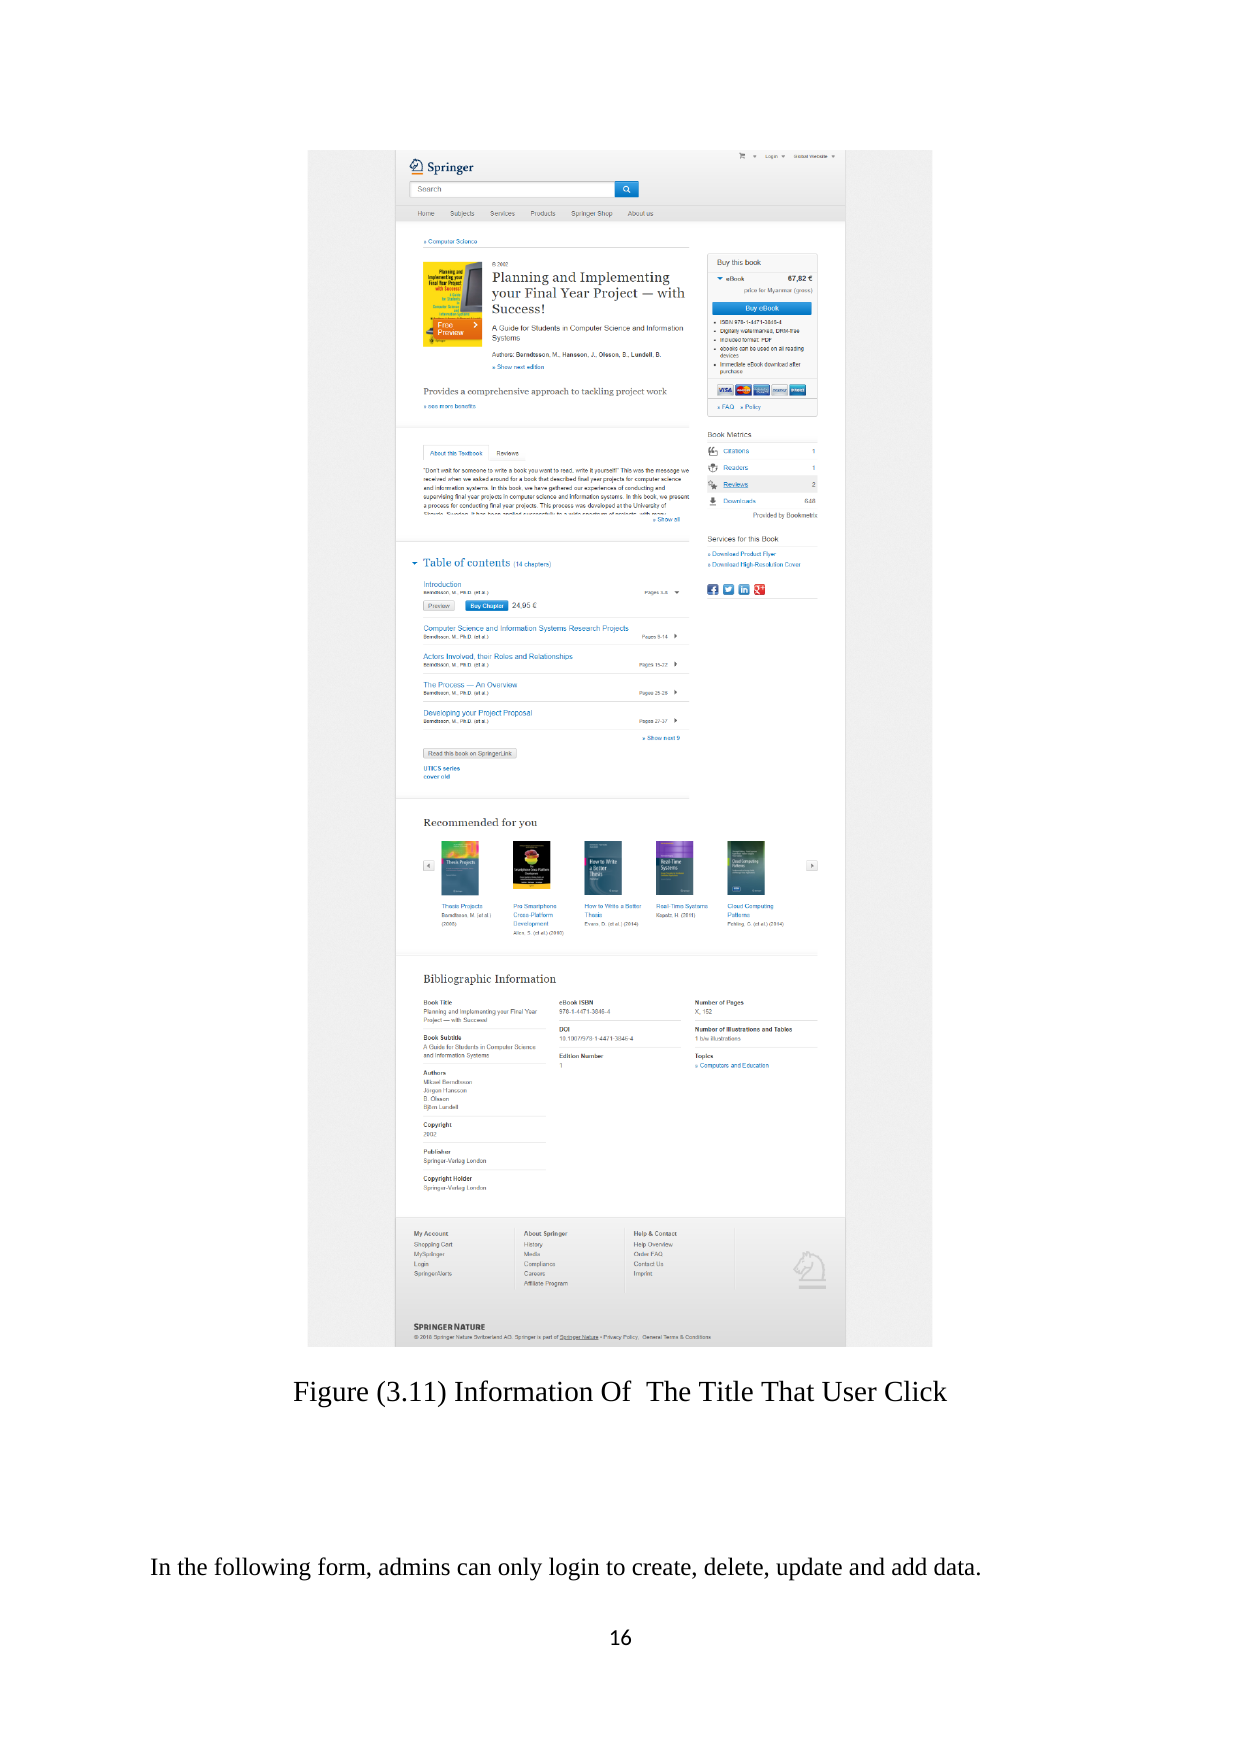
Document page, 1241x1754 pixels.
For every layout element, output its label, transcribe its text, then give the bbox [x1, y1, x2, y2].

picture [307, 150, 933, 1347]
text In the following form, admins can only login to create, delete, update and add data. [150, 1552, 1090, 1581]
text Figure (3.11) Information Of The Title That User Click [150, 1374, 1090, 1407]
